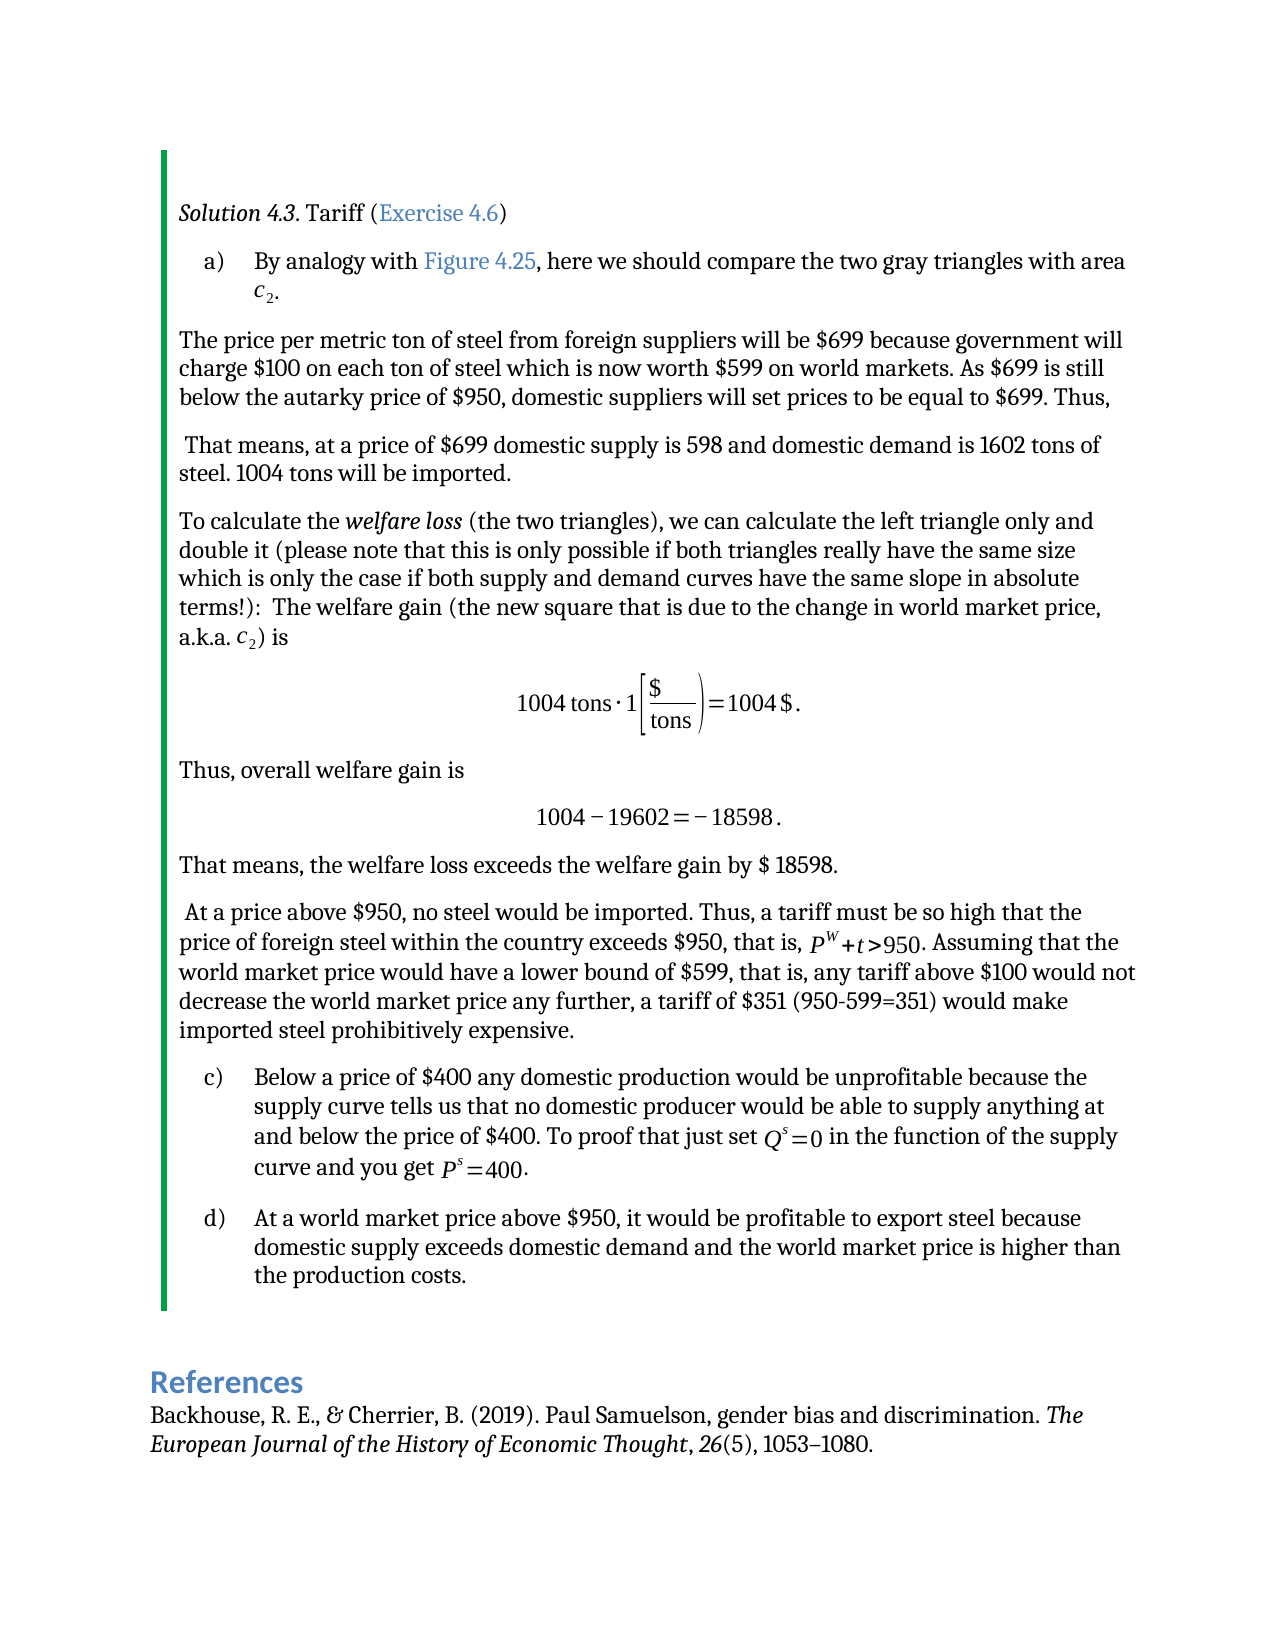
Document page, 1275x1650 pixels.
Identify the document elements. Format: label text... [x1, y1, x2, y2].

text Backhouse, R. E., & Cherrier, B. (2019). Paul Samuelson, gender bias and discrimination. The European Journal of the History of Economic Thought, 26(5), 1053–1080. [150, 1401, 1125, 1459]
table_header Solution 4.3. Tariff (Exercise 4.6) By analogy with Figure 4.25, here we should compare the two gray triangles with area . The price per metric ton of steel from foreign suppliers will be $699 because government will charge $100 on each ton of steel which is now worth $599 on world markets. As $699 is still below the autarky price of $950, domestic suppliers will set prices to be equal to $699. Thus, That means, at a price of $699 domestic supply is 598 and domestic demand is 1602 tons of steel. 1004 tons will be imported. To calculate the welfare loss (the two triangles), we can calculate the left triangle only and double it (please note that this is only possible if both triangles really have the same size which is only the case if both supply and demand curves have the same slope in absolute terms!): The welfare gain (the new square that is due to the change in world market price, a.k.a. ) is Thus, overall welfare gain is That means, the welfare loss exceeds the welfare gain by $ 18598. At a price above $950, no steel would be imported. Thus, a tariff must be so high that the price of foreign steel within the country exceeds $950, that is, . Assuming that the world market price would have a lower bound of $599, that is, any tariff above $100 would not decrease the world market price any further, a tariff of $351 (950-599=351) would make imported steel prohibitively expensive. Below a price of $400 any domestic production would be unprofitable because the supply curve tells us that no domestic producer would be able to supply anything at and below the price of $400. To proof that just set in the function of the supply curve and you get . At a world market price above $950, it would be profitable to export steel because domestic supply exceeds domestic demand and the world market price is higher than the production costs. [167, 150, 1139, 1311]
subtitle References [150, 1361, 1125, 1401]
